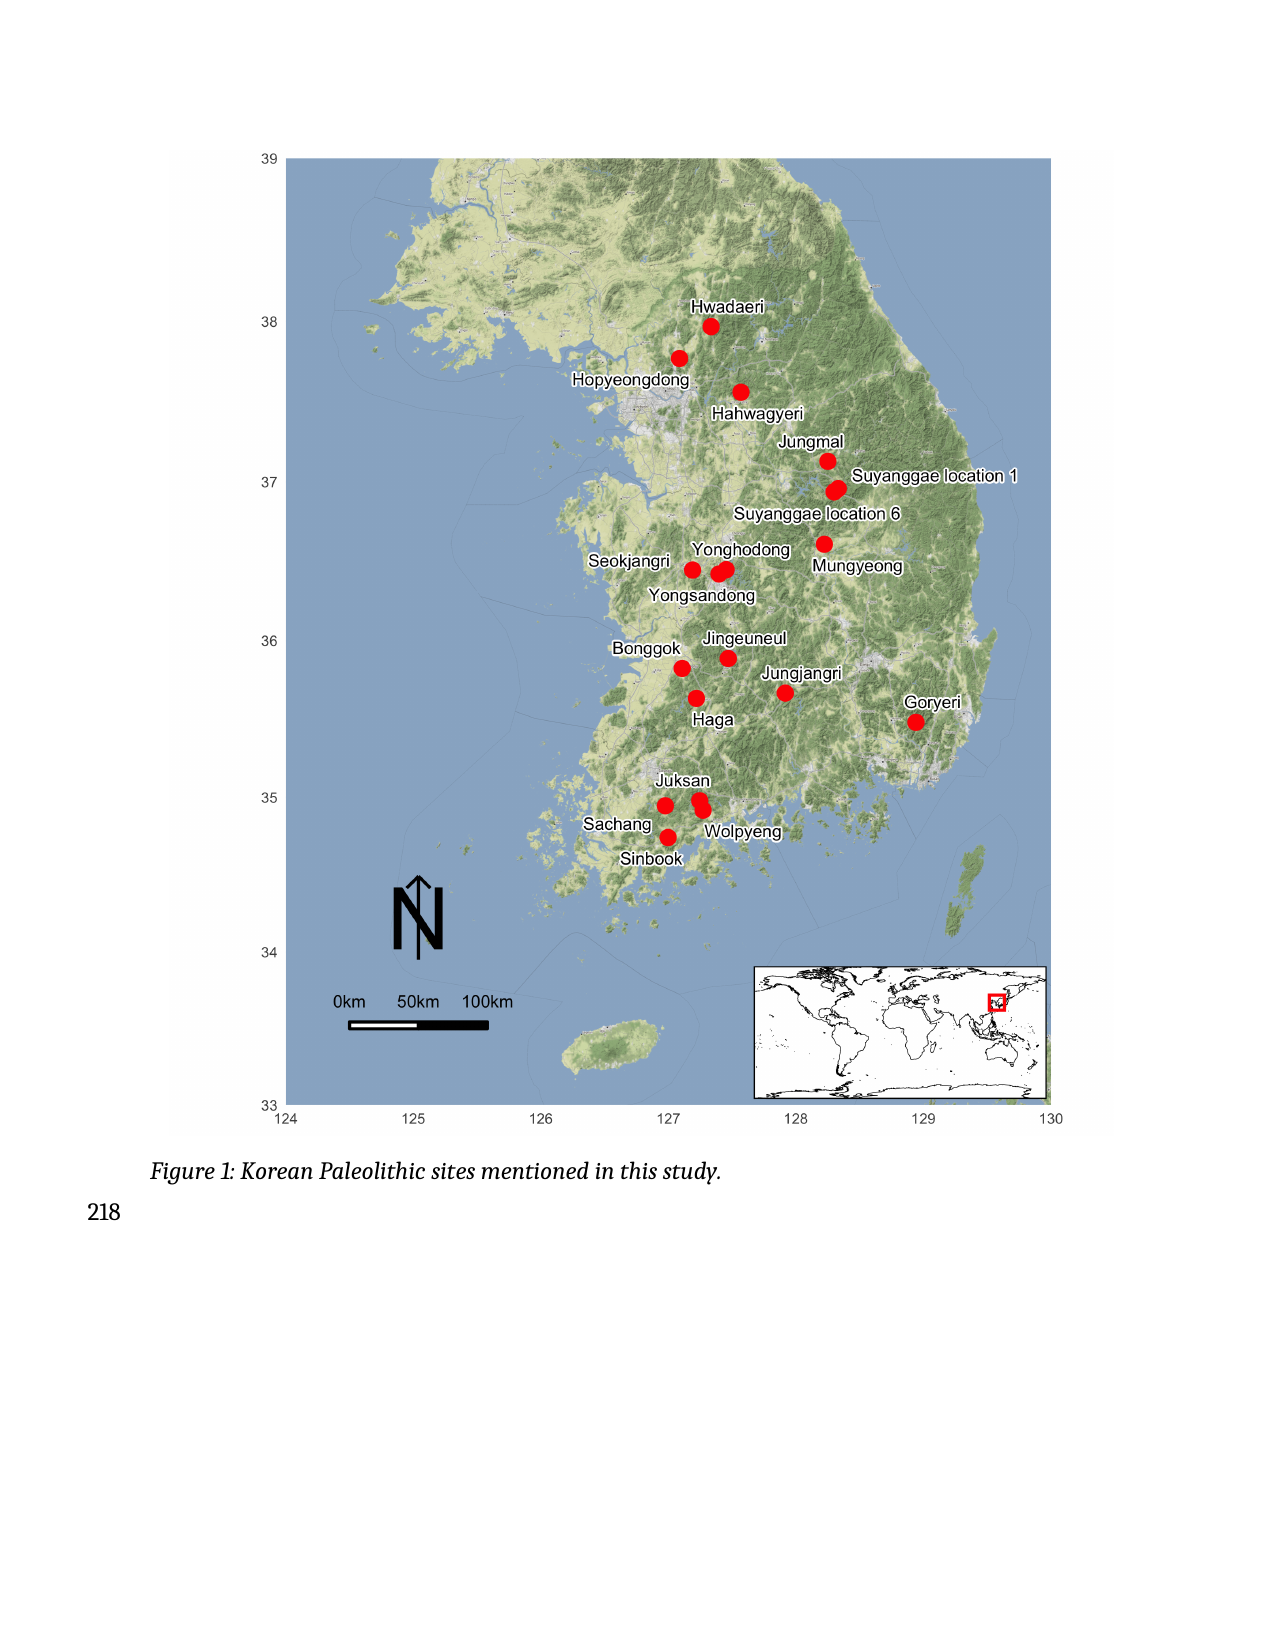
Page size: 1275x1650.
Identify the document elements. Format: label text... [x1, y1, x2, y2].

table_header Figure 1: Korean Paleolithic sites mentioned in this study. [139, 150, 1114, 1198]
picture [168, 150, 1114, 1136]
